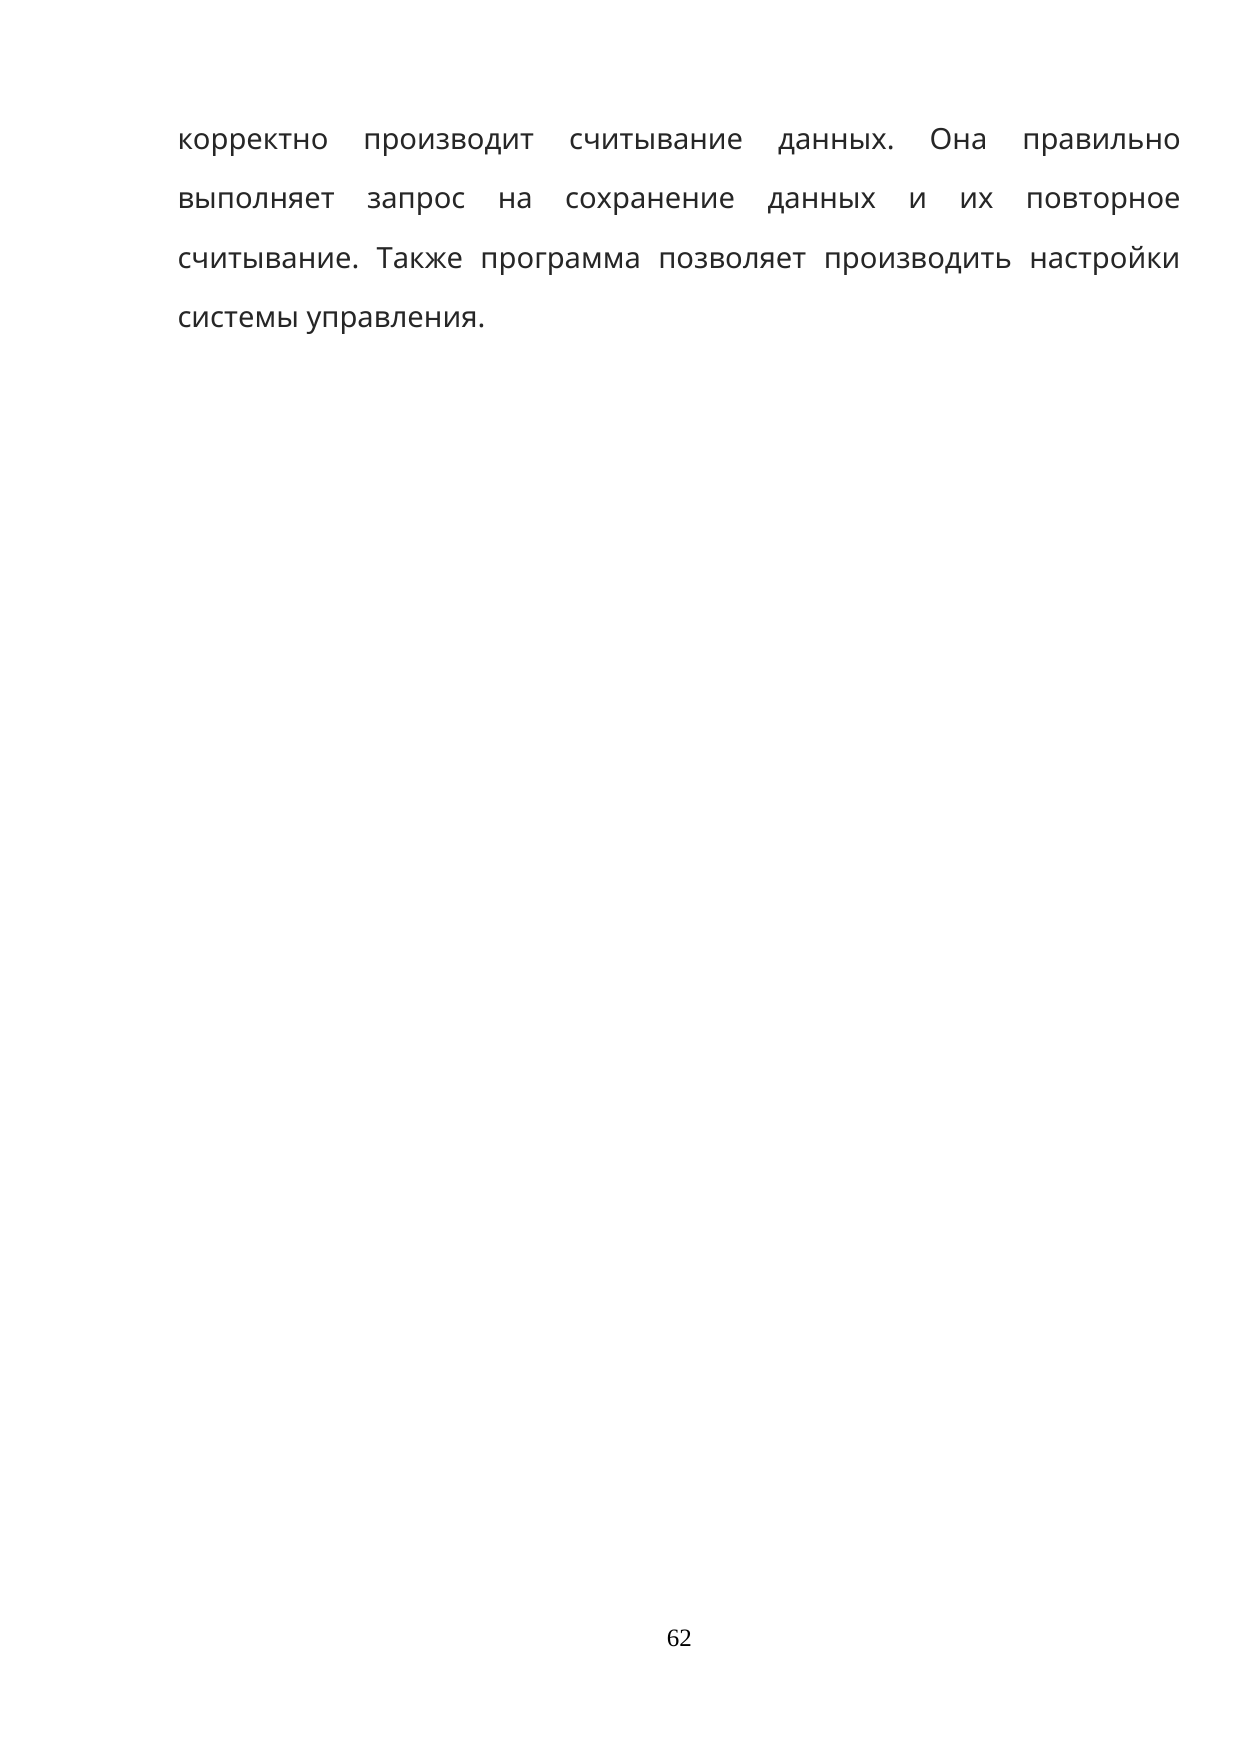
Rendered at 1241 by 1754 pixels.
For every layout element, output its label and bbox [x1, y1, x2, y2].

text [177, 118, 1181, 336]
